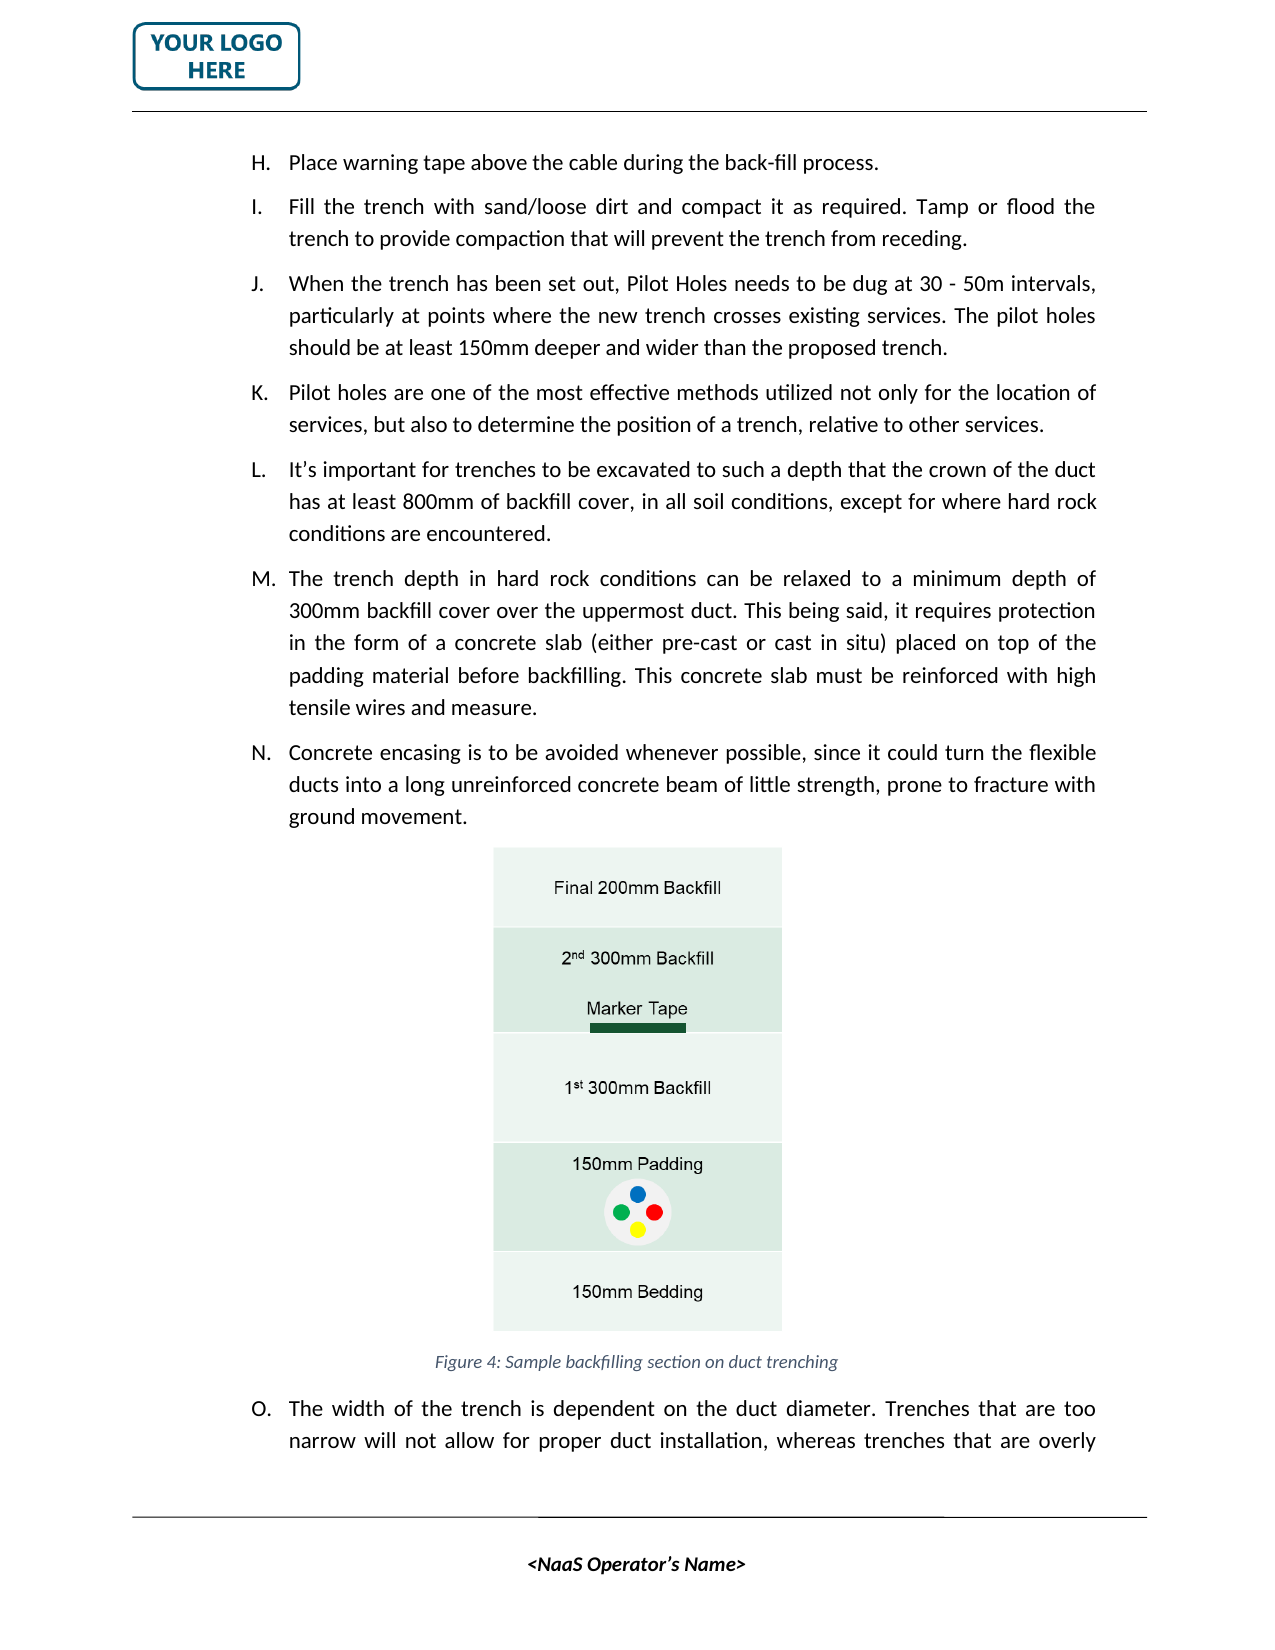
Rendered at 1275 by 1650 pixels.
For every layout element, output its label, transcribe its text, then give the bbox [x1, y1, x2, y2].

list The trench depth in hard rock conditions can be relaxed to a minimum depth of 300mm backfill cover over the uppermost duct. This being said, it requires protection in the form of a concrete slab (either pre-cast or cast in situ) placed on top of the padding material before backfilling. This concrete slab must be reinforced with high tensile wires and measure. [251, 564, 1098, 721]
picture [136, 26, 297, 86]
list When the trench has been set out, Pilot Holes needs to be dug at 30 - 50m intervals, particularly at points where the new trench crosses existing services. The pilot holes should be at least 150mm deeper and wider than the proposed trench. [251, 269, 1098, 362]
list Place warning tape above the cable during the back-fill process. [251, 148, 1098, 176]
list It’s important for trenches to be excavated to such a depth that the crown of the duct has at least 800mm of backfill cover, in all soil conditions, except for where hard rock conditions are encountered. [251, 455, 1098, 547]
list Pilot holes are one of the most effective methods utilized not only for the location of services, but also to determine the position of a trench, relative to other services. [251, 378, 1098, 438]
list Fill the trench with sand/loose dirt and compact it as required. Tamp or flood the trench to provide compaction that will prevent the trench from receding. [251, 192, 1098, 252]
picture [492, 846, 783, 1332]
picture [132, 83, 301, 98]
picture [132, 20, 301, 30]
list Concrete encasing is to be avoided whenever possible, since it could turn the flexible ducts into a long unreinforced concrete beam of little strength, prone to fracture with ground movement. [251, 738, 1098, 830]
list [251, 1394, 1098, 1454]
